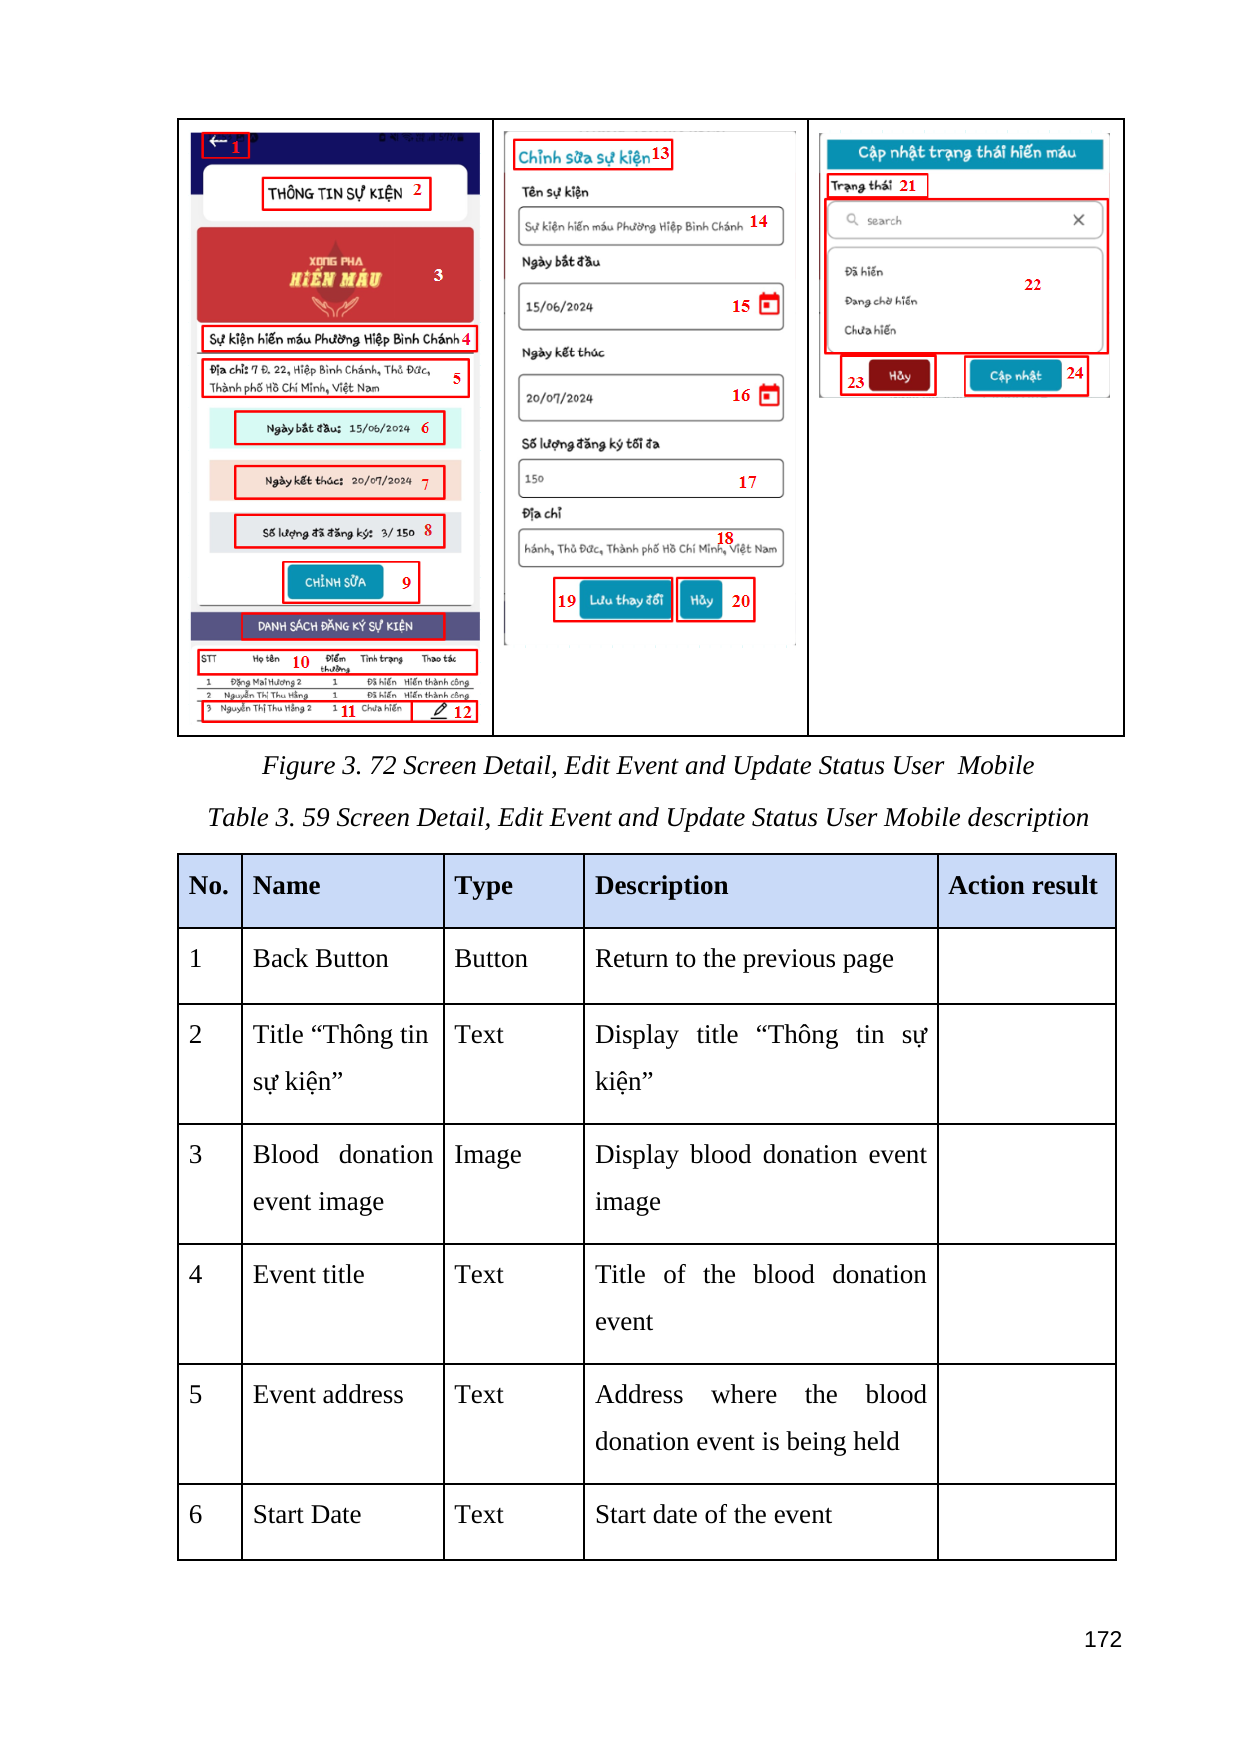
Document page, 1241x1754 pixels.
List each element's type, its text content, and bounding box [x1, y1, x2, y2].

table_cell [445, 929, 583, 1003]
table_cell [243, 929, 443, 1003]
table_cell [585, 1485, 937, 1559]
text Figure 3. 72 Screen Detail, Edit Event and Update Status User Mobile [177, 749, 1122, 781]
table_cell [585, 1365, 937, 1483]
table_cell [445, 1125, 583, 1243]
picture [188, 130, 481, 725]
picture [818, 130, 1111, 398]
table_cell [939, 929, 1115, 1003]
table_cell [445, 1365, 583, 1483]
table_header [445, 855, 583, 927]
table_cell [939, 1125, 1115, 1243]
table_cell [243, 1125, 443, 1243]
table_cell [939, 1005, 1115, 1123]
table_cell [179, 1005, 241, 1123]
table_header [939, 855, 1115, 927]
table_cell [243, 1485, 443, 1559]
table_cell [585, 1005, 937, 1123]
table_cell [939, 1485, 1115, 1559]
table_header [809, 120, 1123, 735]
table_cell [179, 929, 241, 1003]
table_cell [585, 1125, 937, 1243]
text Table 3. 59 Screen Detail, Edit Event and Update Status User Mobile description [177, 801, 1122, 832]
picture [503, 130, 796, 648]
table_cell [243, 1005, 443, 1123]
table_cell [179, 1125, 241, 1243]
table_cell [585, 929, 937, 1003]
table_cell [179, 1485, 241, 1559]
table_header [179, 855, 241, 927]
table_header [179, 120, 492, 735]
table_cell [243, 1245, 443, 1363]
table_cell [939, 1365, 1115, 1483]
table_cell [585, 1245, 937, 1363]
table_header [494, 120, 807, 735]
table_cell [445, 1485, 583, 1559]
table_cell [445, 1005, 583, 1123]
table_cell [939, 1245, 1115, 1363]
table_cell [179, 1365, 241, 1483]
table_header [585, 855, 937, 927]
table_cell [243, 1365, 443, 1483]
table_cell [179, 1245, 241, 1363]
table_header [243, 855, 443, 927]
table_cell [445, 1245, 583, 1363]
